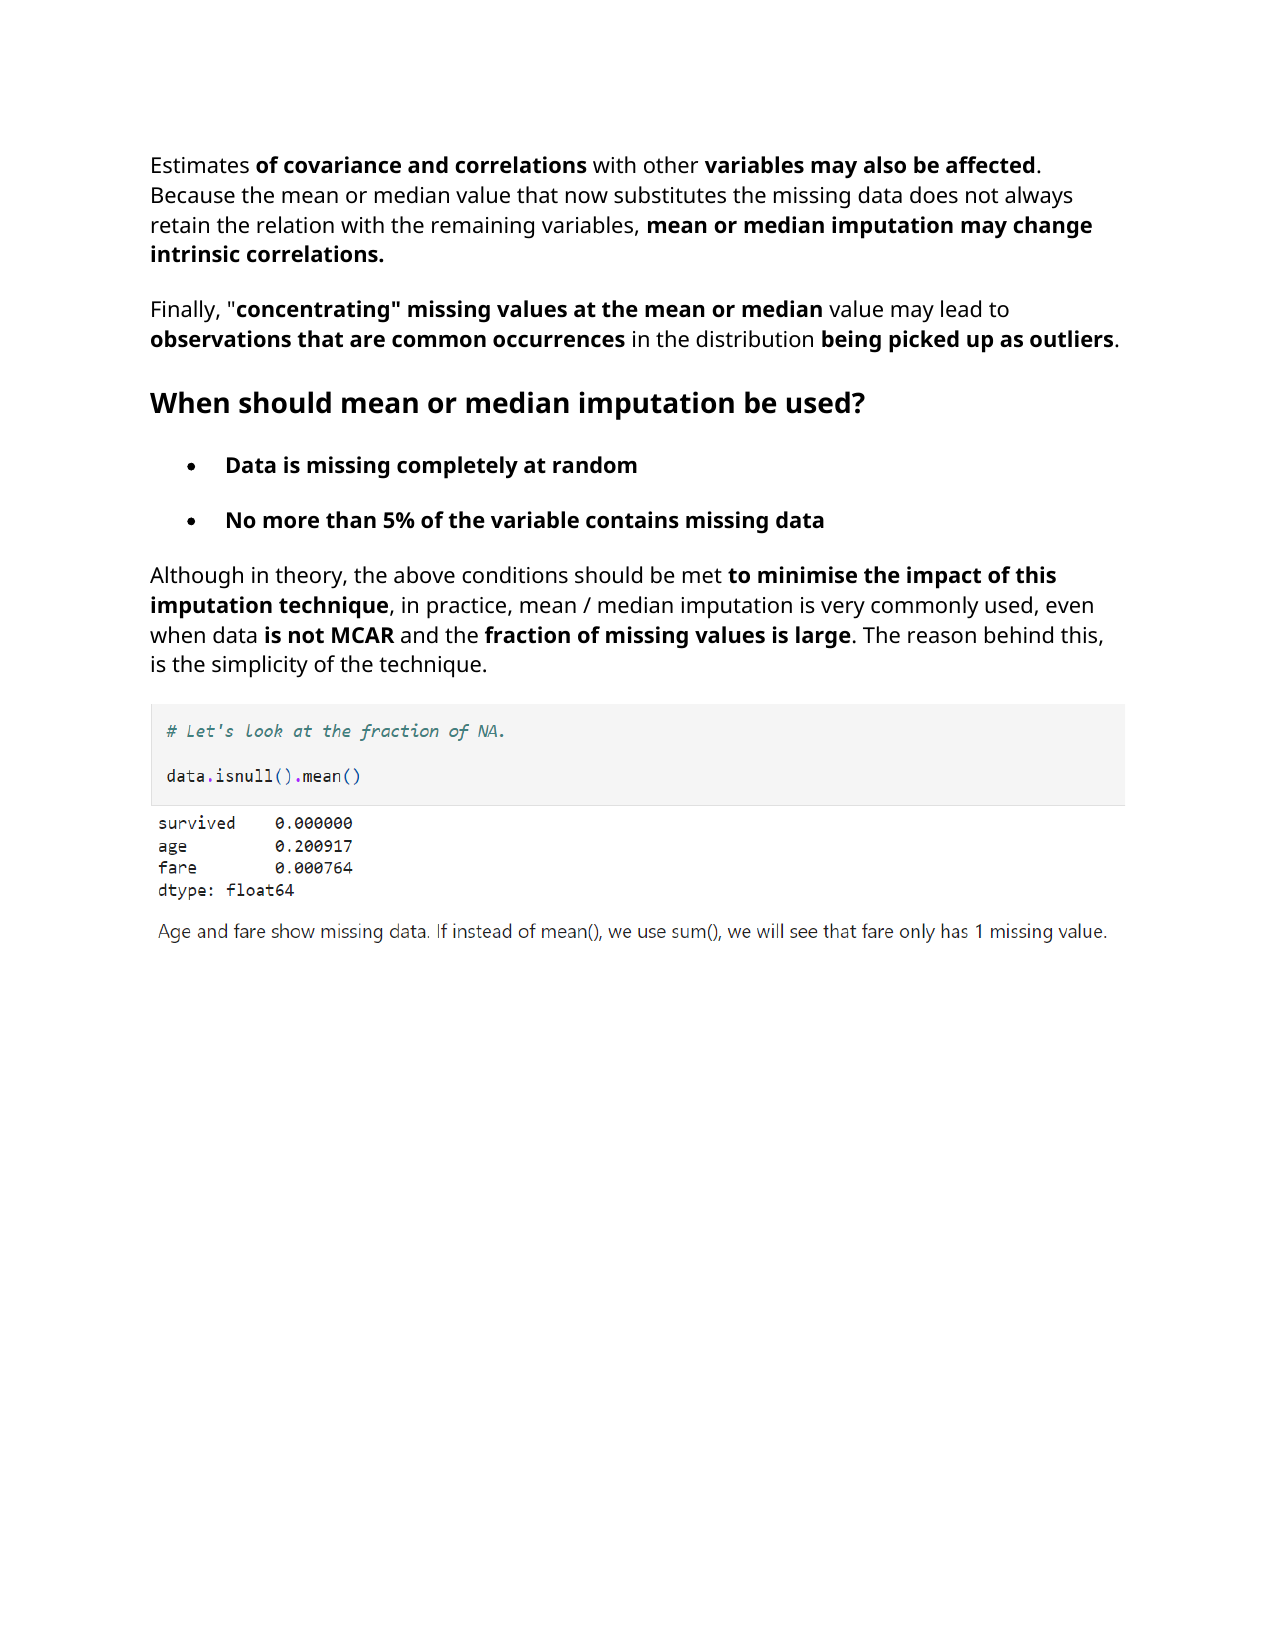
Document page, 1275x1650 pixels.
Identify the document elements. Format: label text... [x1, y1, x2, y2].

picture [150, 704, 1125, 973]
list No more than 5% of the variable contains missing data [187, 505, 1125, 535]
text Finally, "concentrating" missing values at the mean or median value may lead to observations that are common occurrences in the distribution being picked up as outliers. [150, 294, 1125, 354]
text Although in theory, the above conditions should be met to minimise the impact of this imputation technique, in practice, mean / median imputation is very commonly used, even when data is not MCAR and the fraction of missing values is large. The reason behind this, is the simplicity of the technique. [150, 560, 1125, 679]
list Data is missing completely at random [187, 450, 1125, 480]
text Estimates of covariance and correlations with other variables may also be affected. Because the mean or median value that now substitutes the missing data does not always retain the relation with the remaining variables, mean or median imputation may change intrinsic correlations. [150, 150, 1125, 269]
text When should mean or median imputation be used? [150, 383, 1125, 421]
